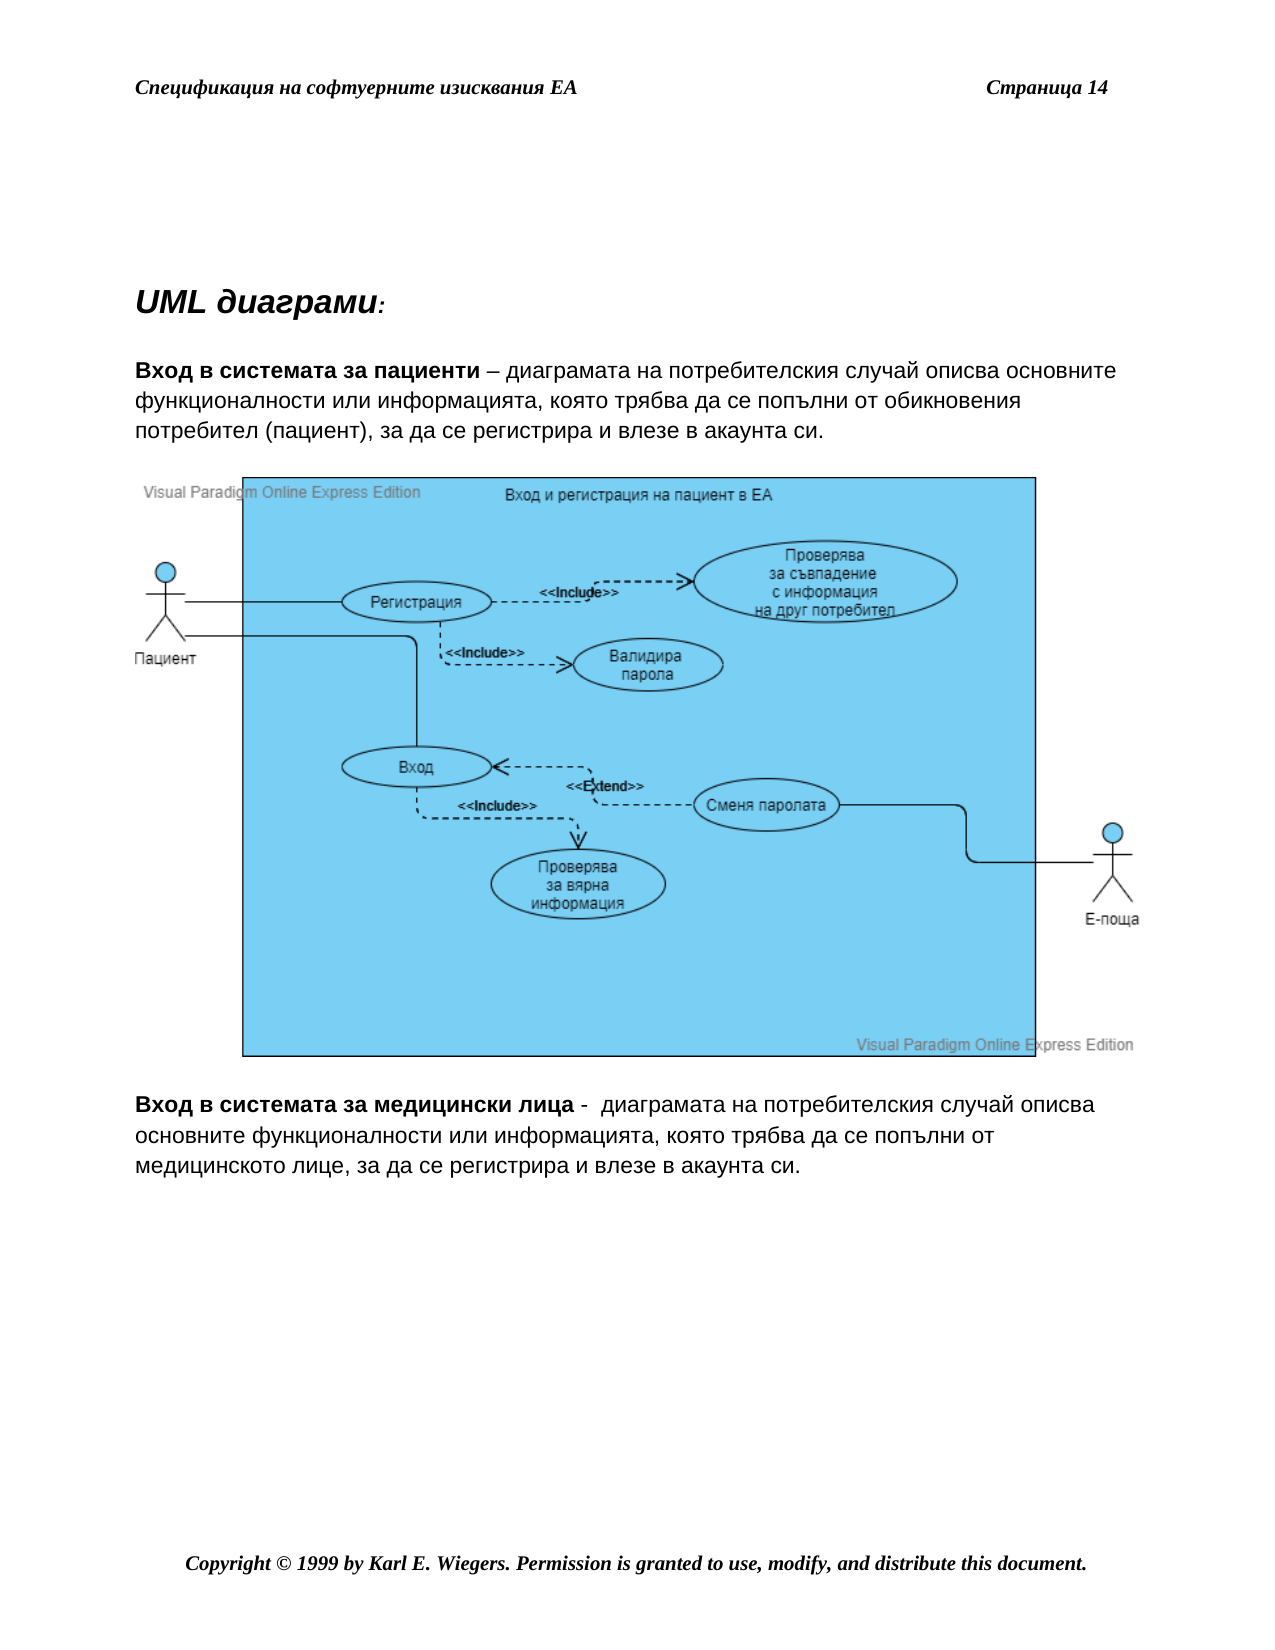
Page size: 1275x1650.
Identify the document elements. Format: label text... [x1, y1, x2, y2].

picture [135, 477, 1140, 1057]
text Вход в системата за медицински лица - диаграмата на потребителския случай описва основните функционалности или информацията, която трябва да се попълни от медицинското лице, за да се регистрира и влезе в акаунта си. [135, 1091, 1140, 1178]
text UML диаграми: [135, 282, 1140, 321]
text Вход в системата за пациенти – диаграмата на потребителския случай описва основните функционалности или информацията, която трябва да се попълни от обикновения потребител (пациент), за да се регистрира и влезе в акаунта си. [135, 357, 1140, 444]
